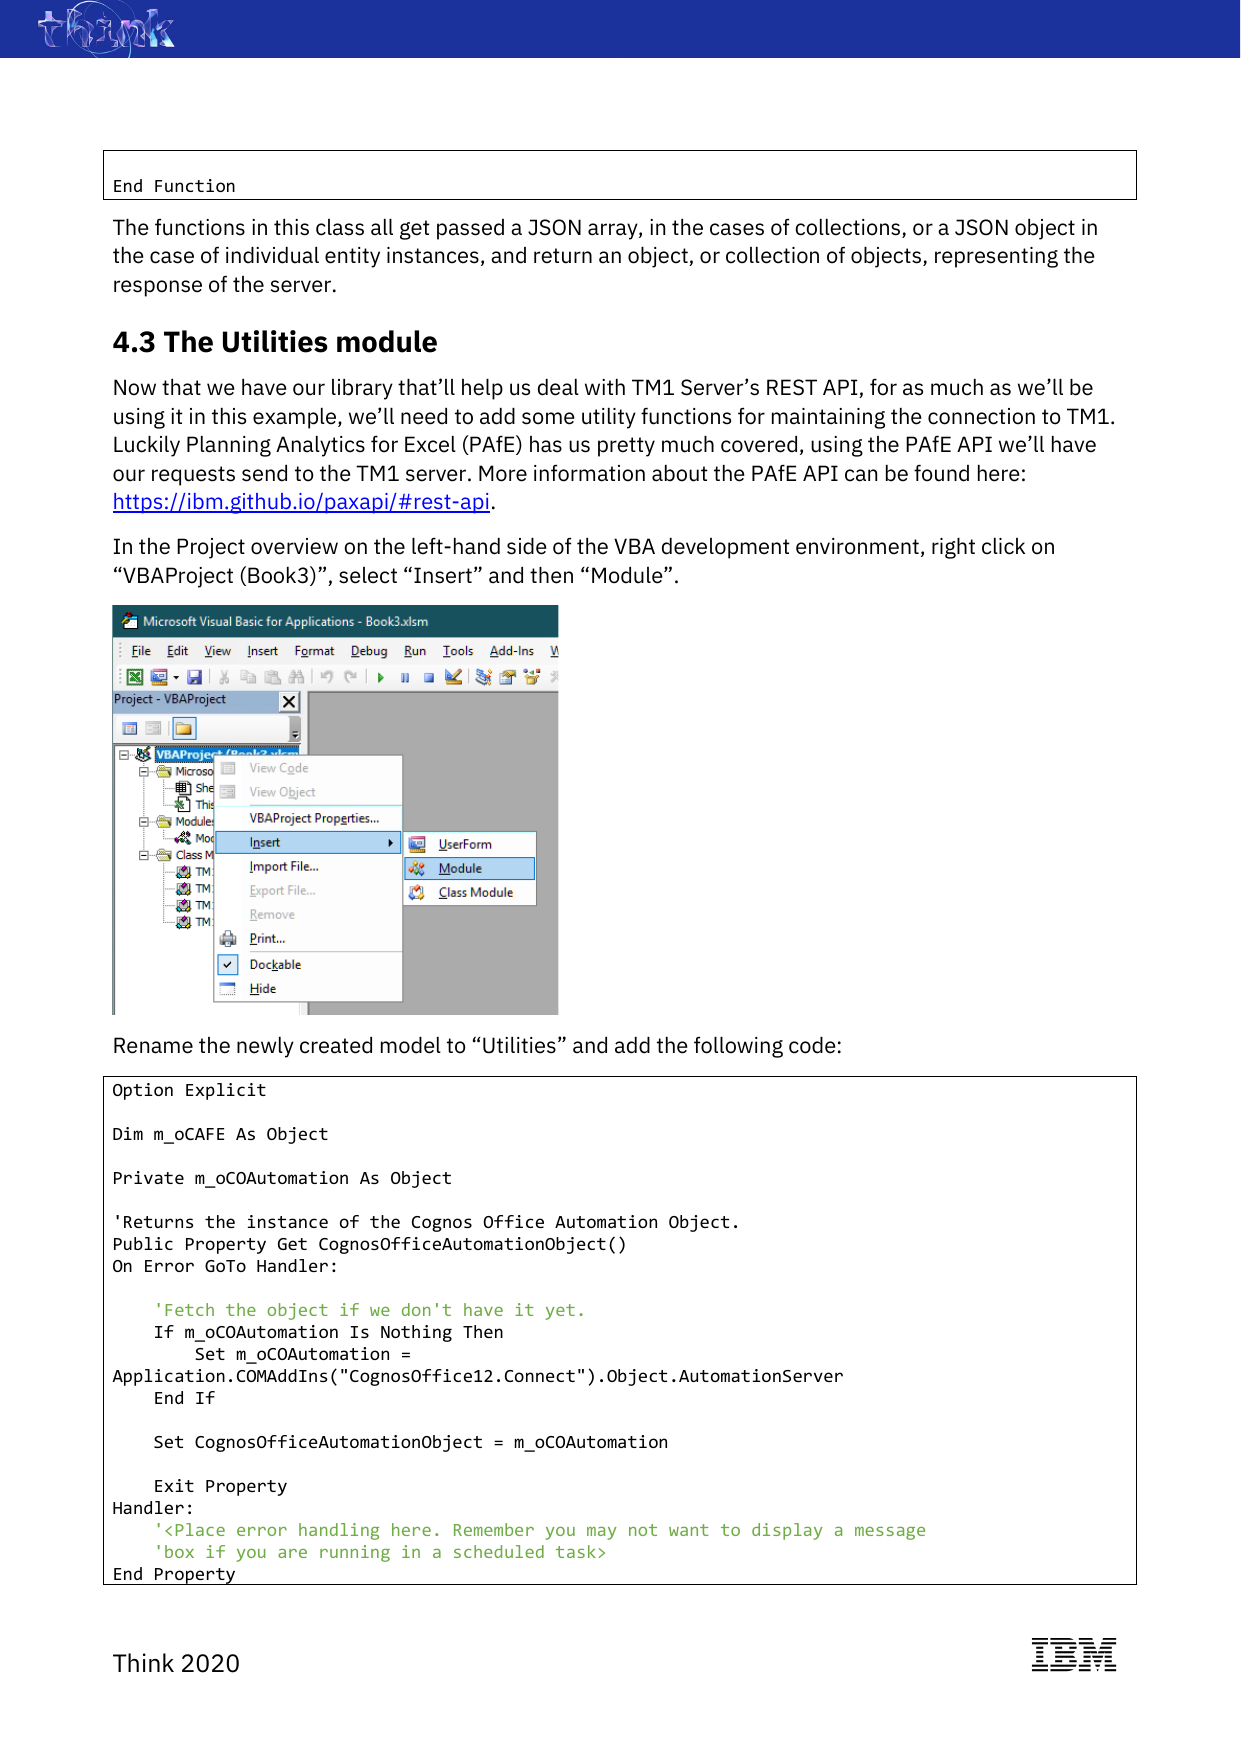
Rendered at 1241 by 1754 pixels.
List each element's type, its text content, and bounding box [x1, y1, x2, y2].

text Now that we have our library that’ll help us deal with TM1 Server’s REST API, for as much as we’ll be using it in this example, we’ll need to add some utility functions for maintaining the connection to TM1. Luckily Planning Analytics for Excel (PAfE) has us pretty much covered, using the PAfE API we’ll have our requests send to the TM1 server. More information about the PAfE API can be found here: https://ibm.github.io/paxapi/#rest-api. [112, 373, 1128, 516]
text Rename the newly created model to “Utilities” and add the following code: [112, 1031, 1128, 1059]
text 'box if you are running in a scheduled task> [112, 1541, 1128, 1563]
text Set m_oCOAutomation = Application.COMAddIns("CognosOffice12.Connect").Object.AutomationServer [112, 1343, 1128, 1387]
picture [112, 605, 559, 1015]
text If m_oCOAutomation Is Nothing Then [112, 1321, 1128, 1343]
text 'Returns the instance of the Cognos Office Automation Object. [112, 1211, 1128, 1233]
text Set CognosOfficeAutomationObject = m_oCOAutomation [112, 1431, 1128, 1453]
text Option Explicit [104, 1077, 1136, 1101]
text Exit Property [112, 1475, 1128, 1497]
text '<Place error handling here. Remember you may not want to display a message [112, 1519, 1128, 1541]
text Dim m_oCAFE As Object [112, 1123, 1128, 1145]
text Handler: [112, 1497, 1128, 1519]
text End If [112, 1387, 1128, 1409]
subtitle The Utilities module [112, 323, 1128, 361]
text In the Project overview on the left-hand side of the VBA development environment, right click on “VBAProject (Book3)”, select “Insert” and then “Module”. [112, 532, 1128, 589]
text End Property [112, 1563, 1128, 1584]
text Private m_oCOAutomation As Object [112, 1167, 1128, 1189]
picture [1031, 1638, 1117, 1672]
text 'Fetch the object if we don't have it yet. [112, 1299, 1128, 1321]
picture [0, 0, 1241, 82]
text Public Property Get CognosOfficeAutomationObject() [112, 1233, 1128, 1255]
text End Function [104, 172, 1136, 199]
text On Error GoTo Handler: [112, 1255, 1128, 1277]
text The functions in this class all get passed a JSON array, in the cases of collections, or a JSON object in the case of individual entity instances, and return an object, or collection of objects, representing the response of the server. [112, 213, 1128, 298]
